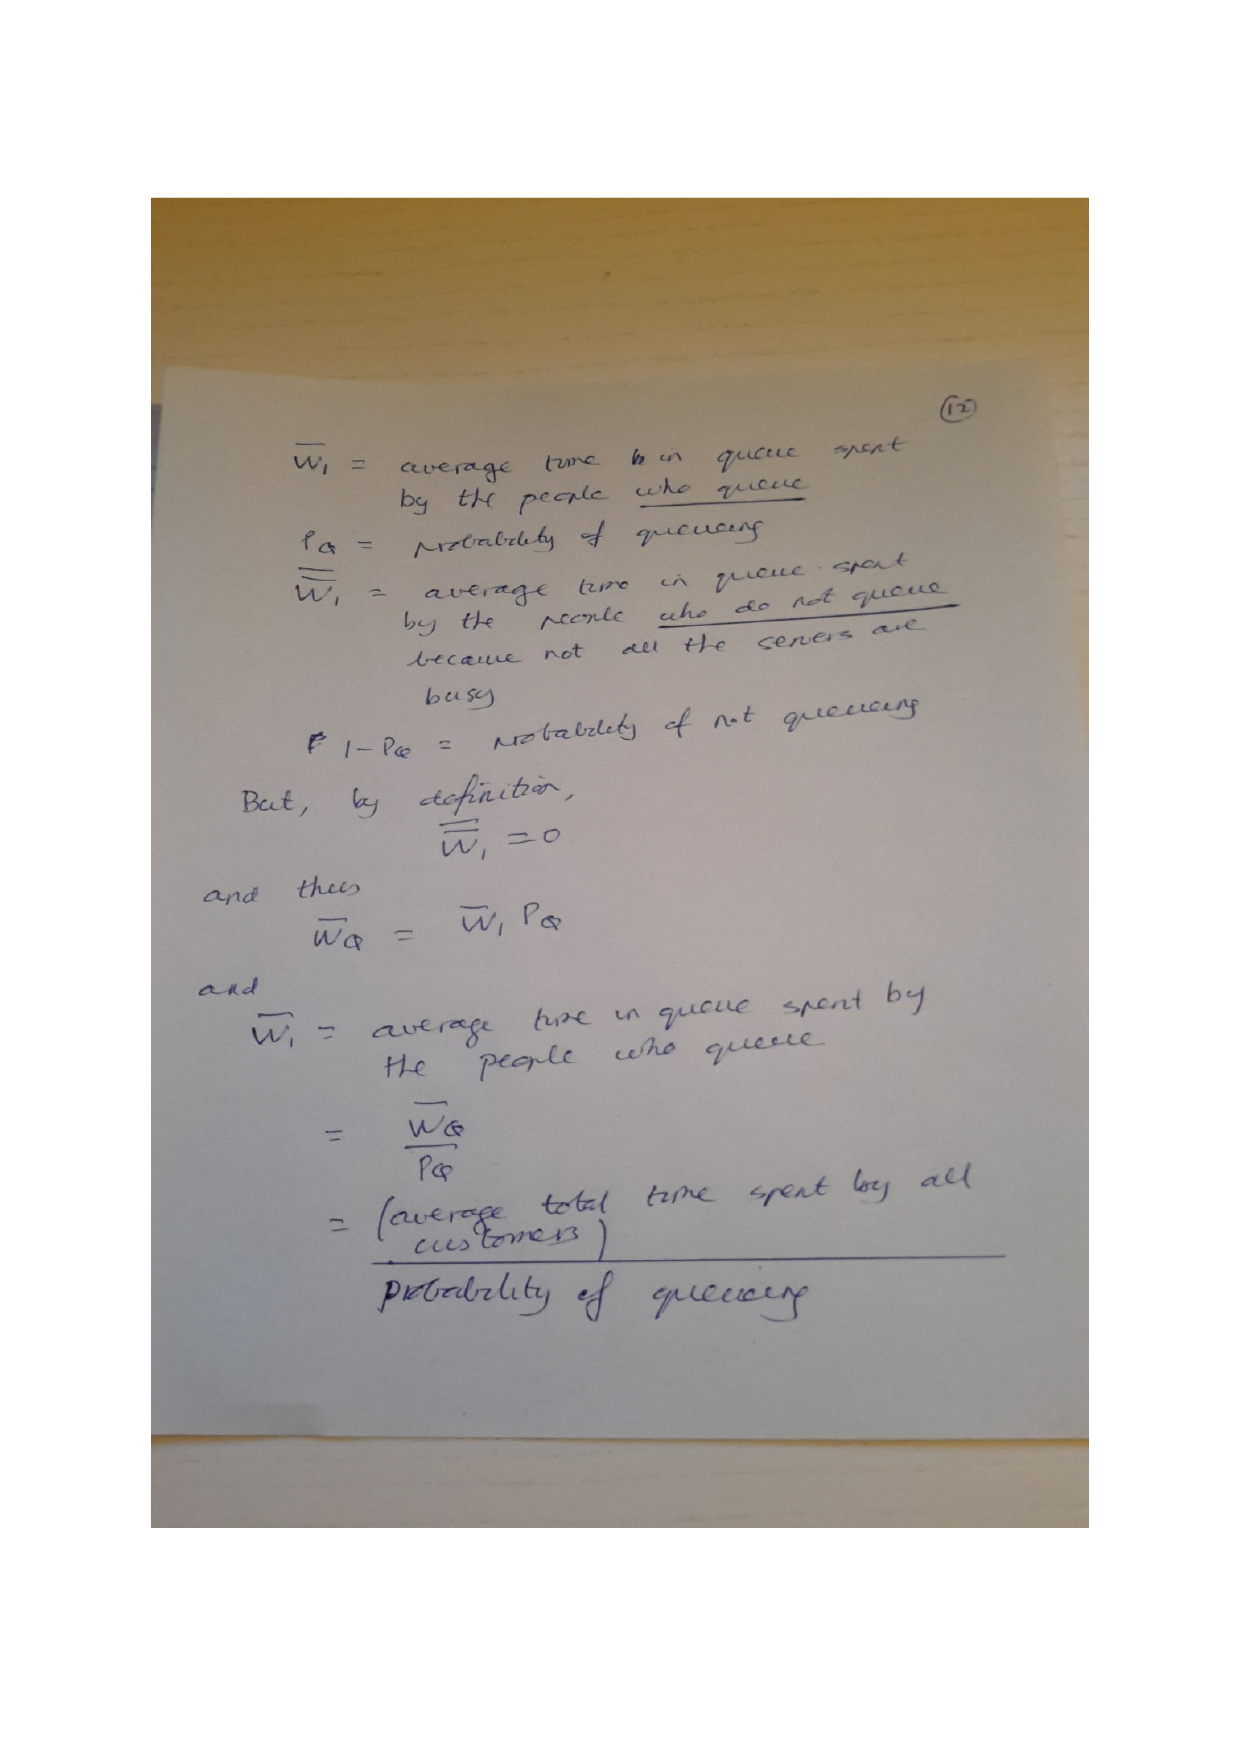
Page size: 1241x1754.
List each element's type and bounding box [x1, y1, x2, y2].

picture [152, 199, 1088, 1527]
